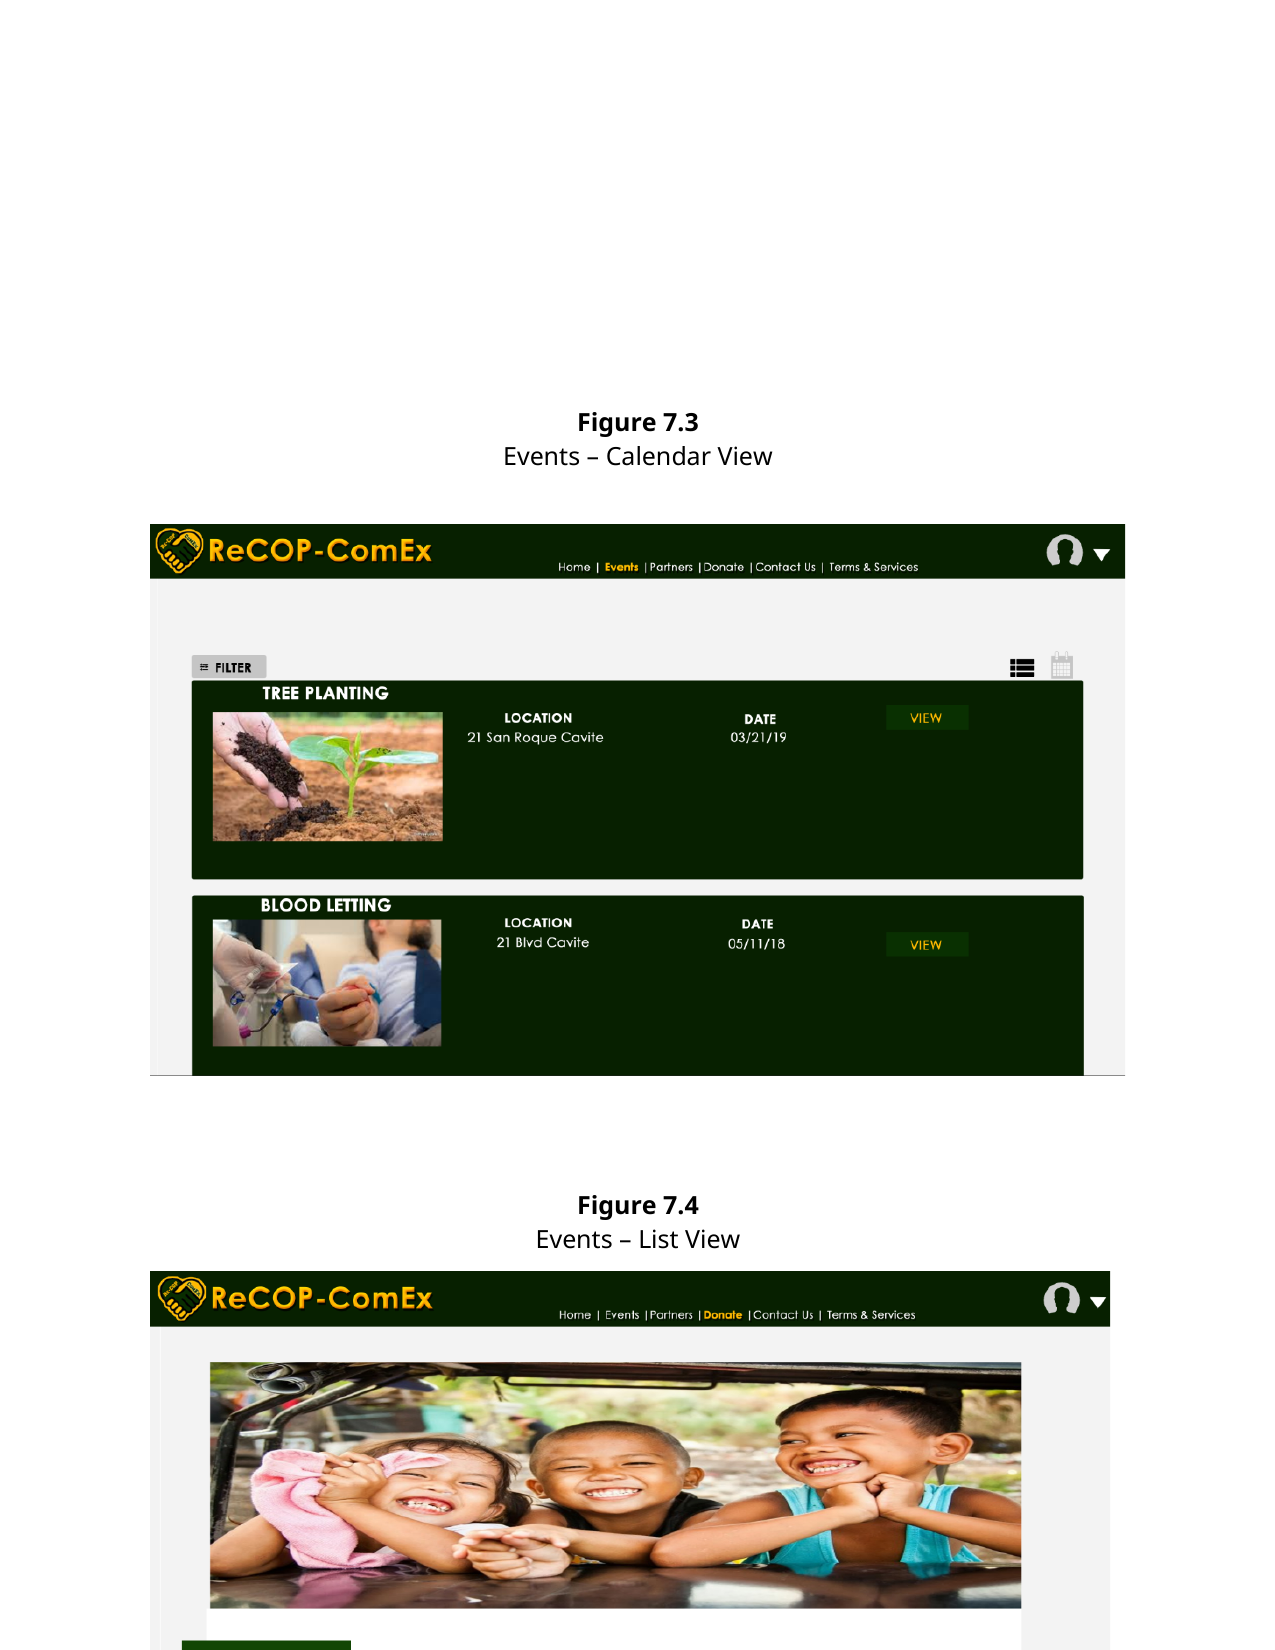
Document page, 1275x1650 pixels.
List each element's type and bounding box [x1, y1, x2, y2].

picture [150, 1271, 1110, 1650]
picture [150, 524, 1125, 1076]
